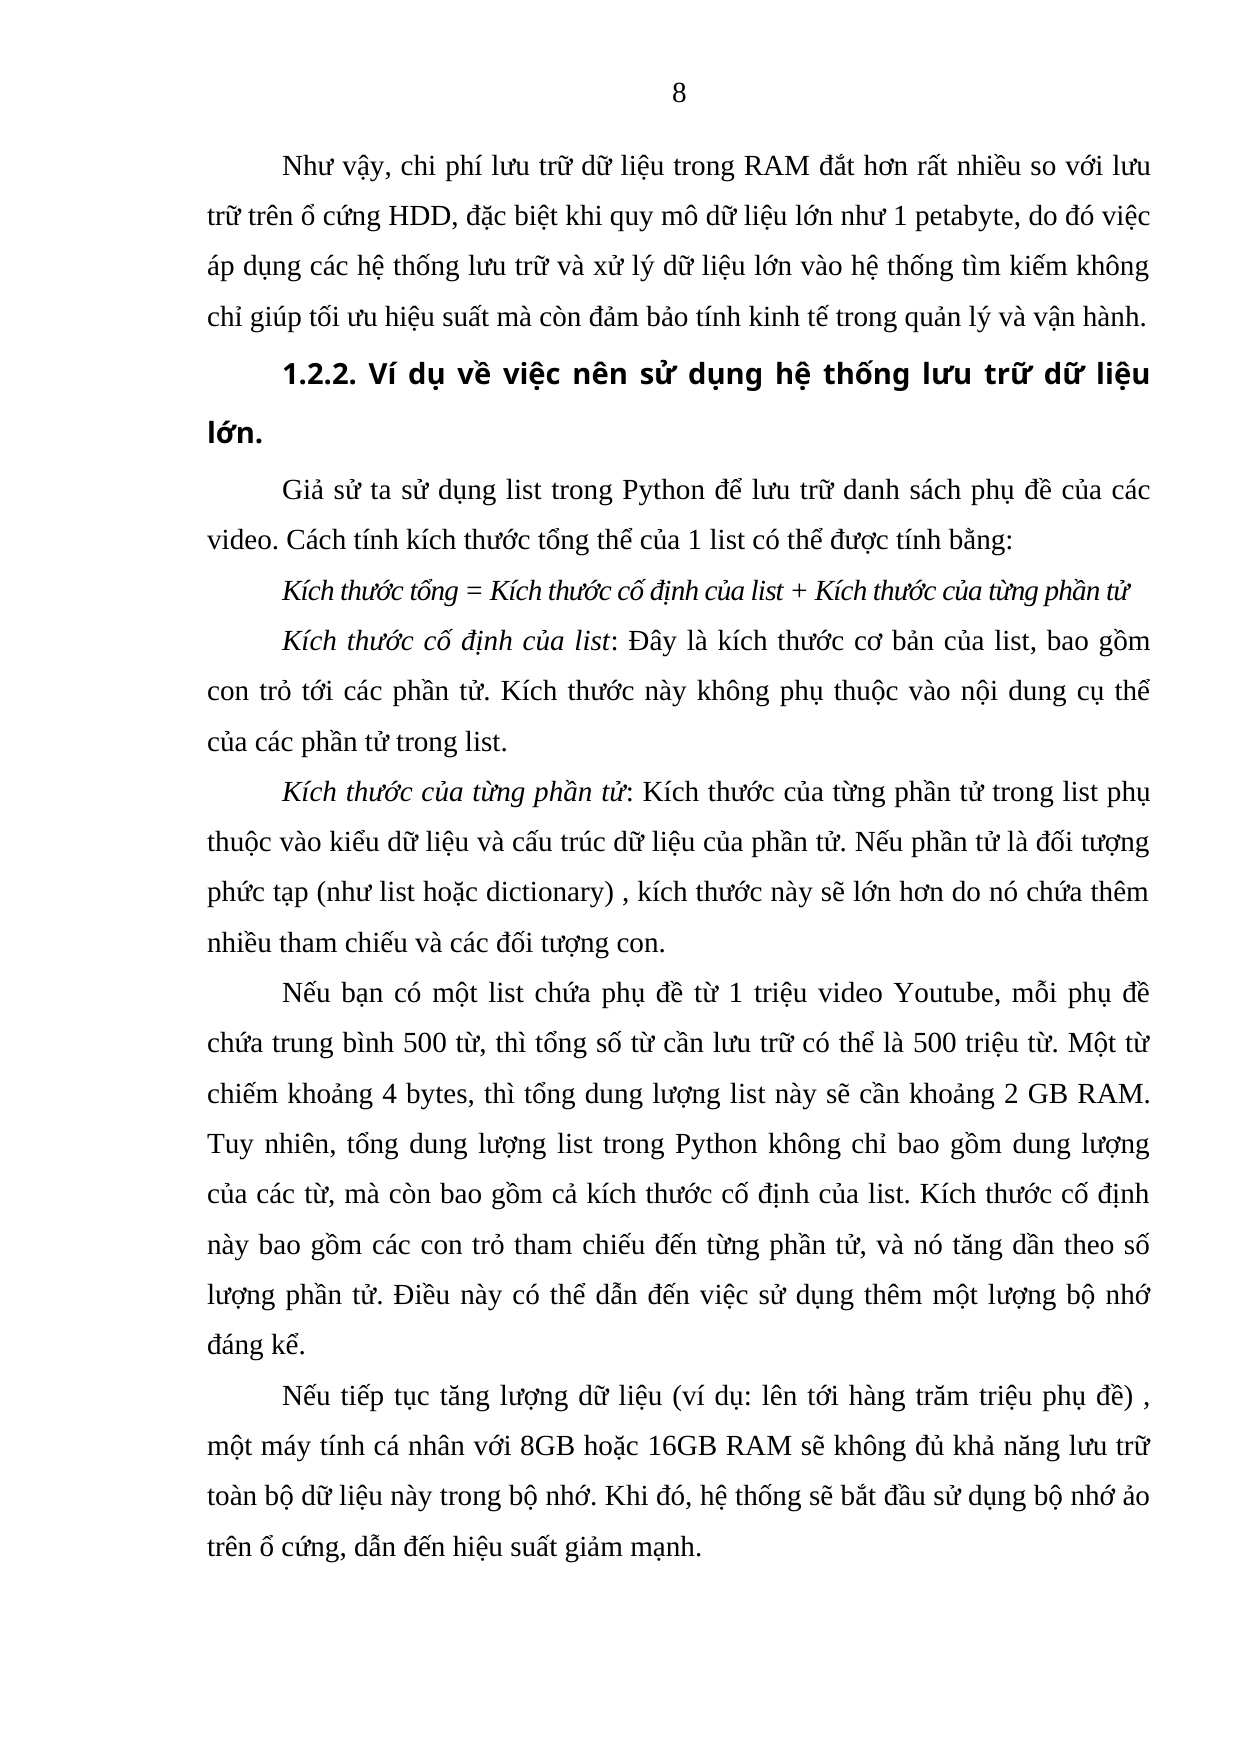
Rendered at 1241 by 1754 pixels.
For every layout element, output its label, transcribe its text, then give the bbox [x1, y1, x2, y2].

text Giả sử ta sử dụng list trong Python để lưu trữ danh sách phụ đề của các video. Cách tính kích thước tổng thể của 1 list có thể được tính bằng: [207, 472, 1152, 556]
text Kích thước của từng phần tử: Kích thước của từng phần tử trong list phụ thuộc vào kiểu dữ liệu và cấu trúc dữ liệu của phần tử. Nếu phần tử là đối tượng phức tạp (như list hoặc dictionary) , kích thước này sẽ lớn hơn do nó chứa thêm nhiều tham chiếu và các đối tượng con. [207, 774, 1152, 958]
text Như vậy, chi phí lưu trữ dữ liệu trong RAM đắt hơn rất nhiều so với lưu trữ trên ổ cứng HDD, đặc biệt khi quy mô dữ liệu lớn như 1 petabyte, do đó việc áp dụng các hệ thống lưu trữ và xử lý dữ liệu lớn vào hệ thống tìm kiếm không chỉ giúp tối ưu hiệu suất mà còn đảm bảo tính kinh tế trong quản lý và vận hành. [207, 148, 1152, 332]
text Nếu tiếp tục tăng lượng dữ liệu (ví dụ: lên tới hàng trăm triệu phụ đề) , một máy tính cá nhân với 8GB hoặc 16GB RAM sẽ không đủ khả năng lưu trữ toàn bộ dữ liệu này trong bộ nhớ. Khi đó, hệ thống sẽ bắt đầu sử dụng bộ nhớ ảo trên ổ cứng, dẫn đến hiệu suất giảm mạnh. [207, 1378, 1152, 1562]
text Kích thước tổng = Kích thước cố định của list + Kích thước của từng phần tử [207, 573, 1152, 606]
text Nếu bạn có một list chứa phụ đề từ 1 triệu video Youtube, mỗi phụ đề chứa trung bình 500 từ, thì tổng số từ cần lưu trữ có thể là 500 triệu từ. Một từ chiếm khoảng 4 bytes, thì tổng dung lượng list này sẽ cần khoảng 2 GB RAM. Tuy nhiên, tổng dung lượng list trong Python không chỉ bao gồm dung lượng của các từ, mà còn bao gồm cả kích thước cố định của list. Kích thước cố định này bao gồm các con trỏ tham chiếu đến từng phần tử, và nó tăng dần theo số lượng phần tử. Điều này có thể dẫn đến việc sử dụng thêm một lượng bộ nhớ đáng kể. [207, 975, 1152, 1361]
text 1.2.2. Ví dụ về việc nên sử dụng hệ thống lưu trữ dữ liệu lớn. [207, 353, 1152, 452]
text Kích thước cố định của list: Đây là kích thước cơ bản của list, bao gồm con trỏ tới các phần tử. Kích thước này không phụ thuộc vào nội dung cụ thể của các phần tử trong list. [207, 623, 1152, 757]
